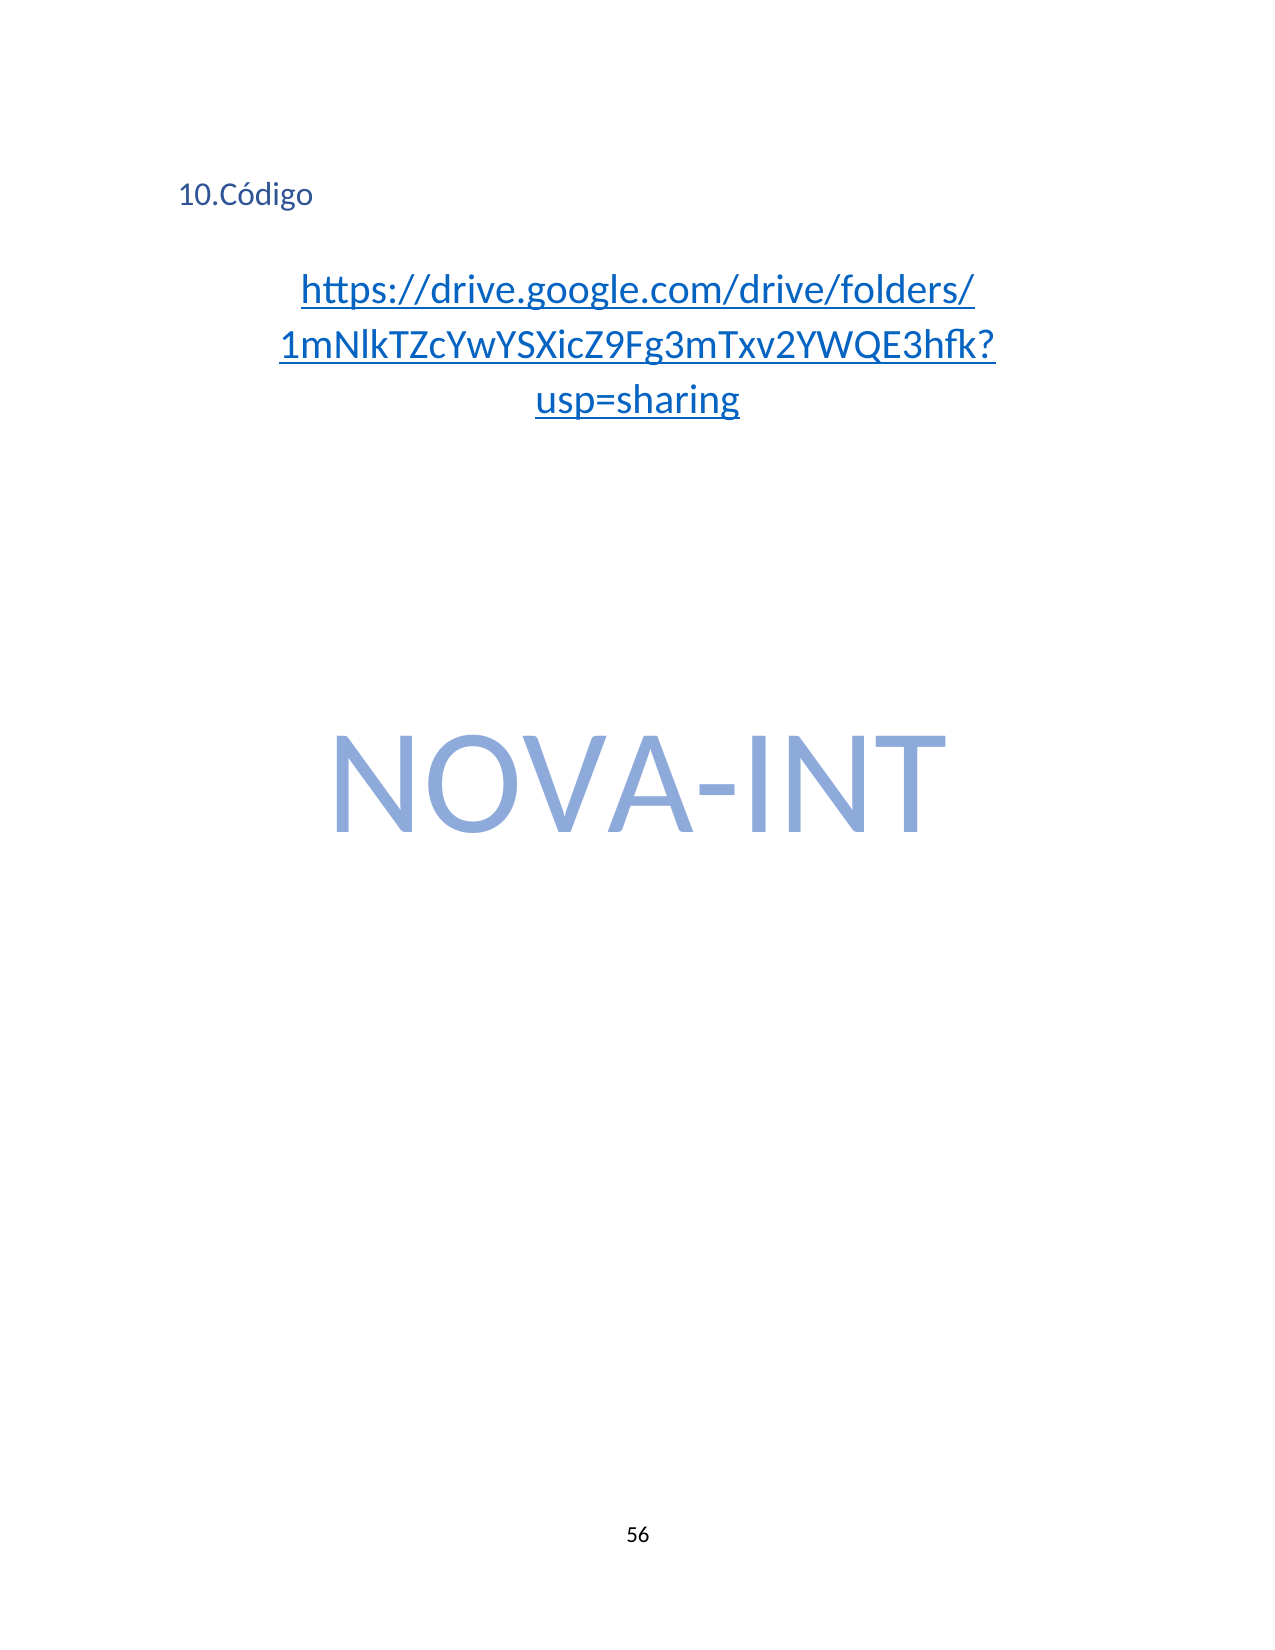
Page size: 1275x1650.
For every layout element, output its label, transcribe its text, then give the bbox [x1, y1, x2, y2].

text 10.Código [177, 173, 1098, 213]
text https://drive.google.com/drive/folders/1mNlkTZcYwYSXicZ9Fg3mTxv2YWQE3hfk?usp=sharing [177, 263, 1098, 424]
